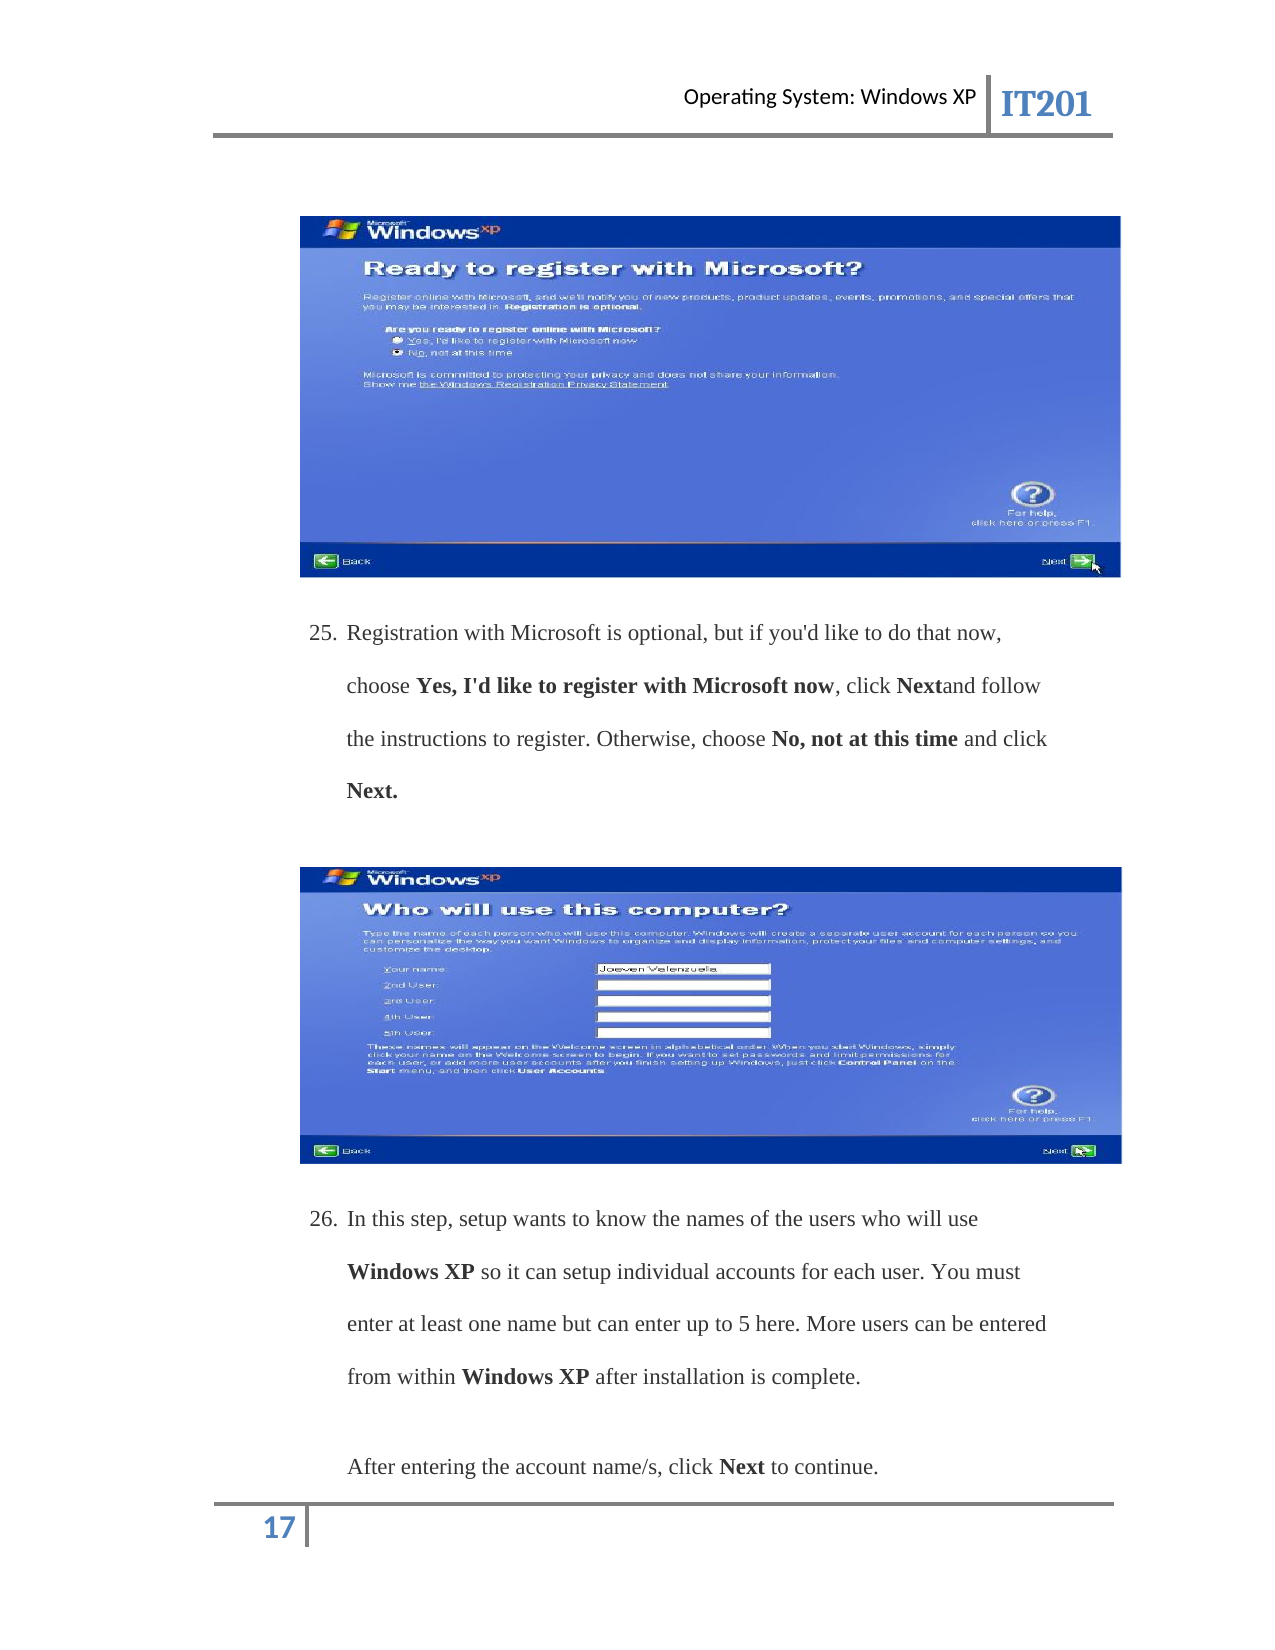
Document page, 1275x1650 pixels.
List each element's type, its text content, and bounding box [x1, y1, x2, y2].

list In this step, setup wants to know the names of the users who will use Windows XP so it can setup individual accounts for each user. You must enter at least one name but can enter up to 5 here. More users can be entered from within Windows XP after installation is complete. [309, 1205, 1050, 1389]
list Registration with Microsoft is optional, but if you'd like to do that now, choose Yes, I'd like to register with Microsoft now, click Nextand follow the instructions to register. Otherwise, choose No, not at this time and click Next. [309, 619, 1050, 804]
picture [300, 867, 1123, 1164]
picture [300, 216, 1122, 578]
text After entering the account name/s, click Next to continue. [272, 1453, 1125, 1480]
